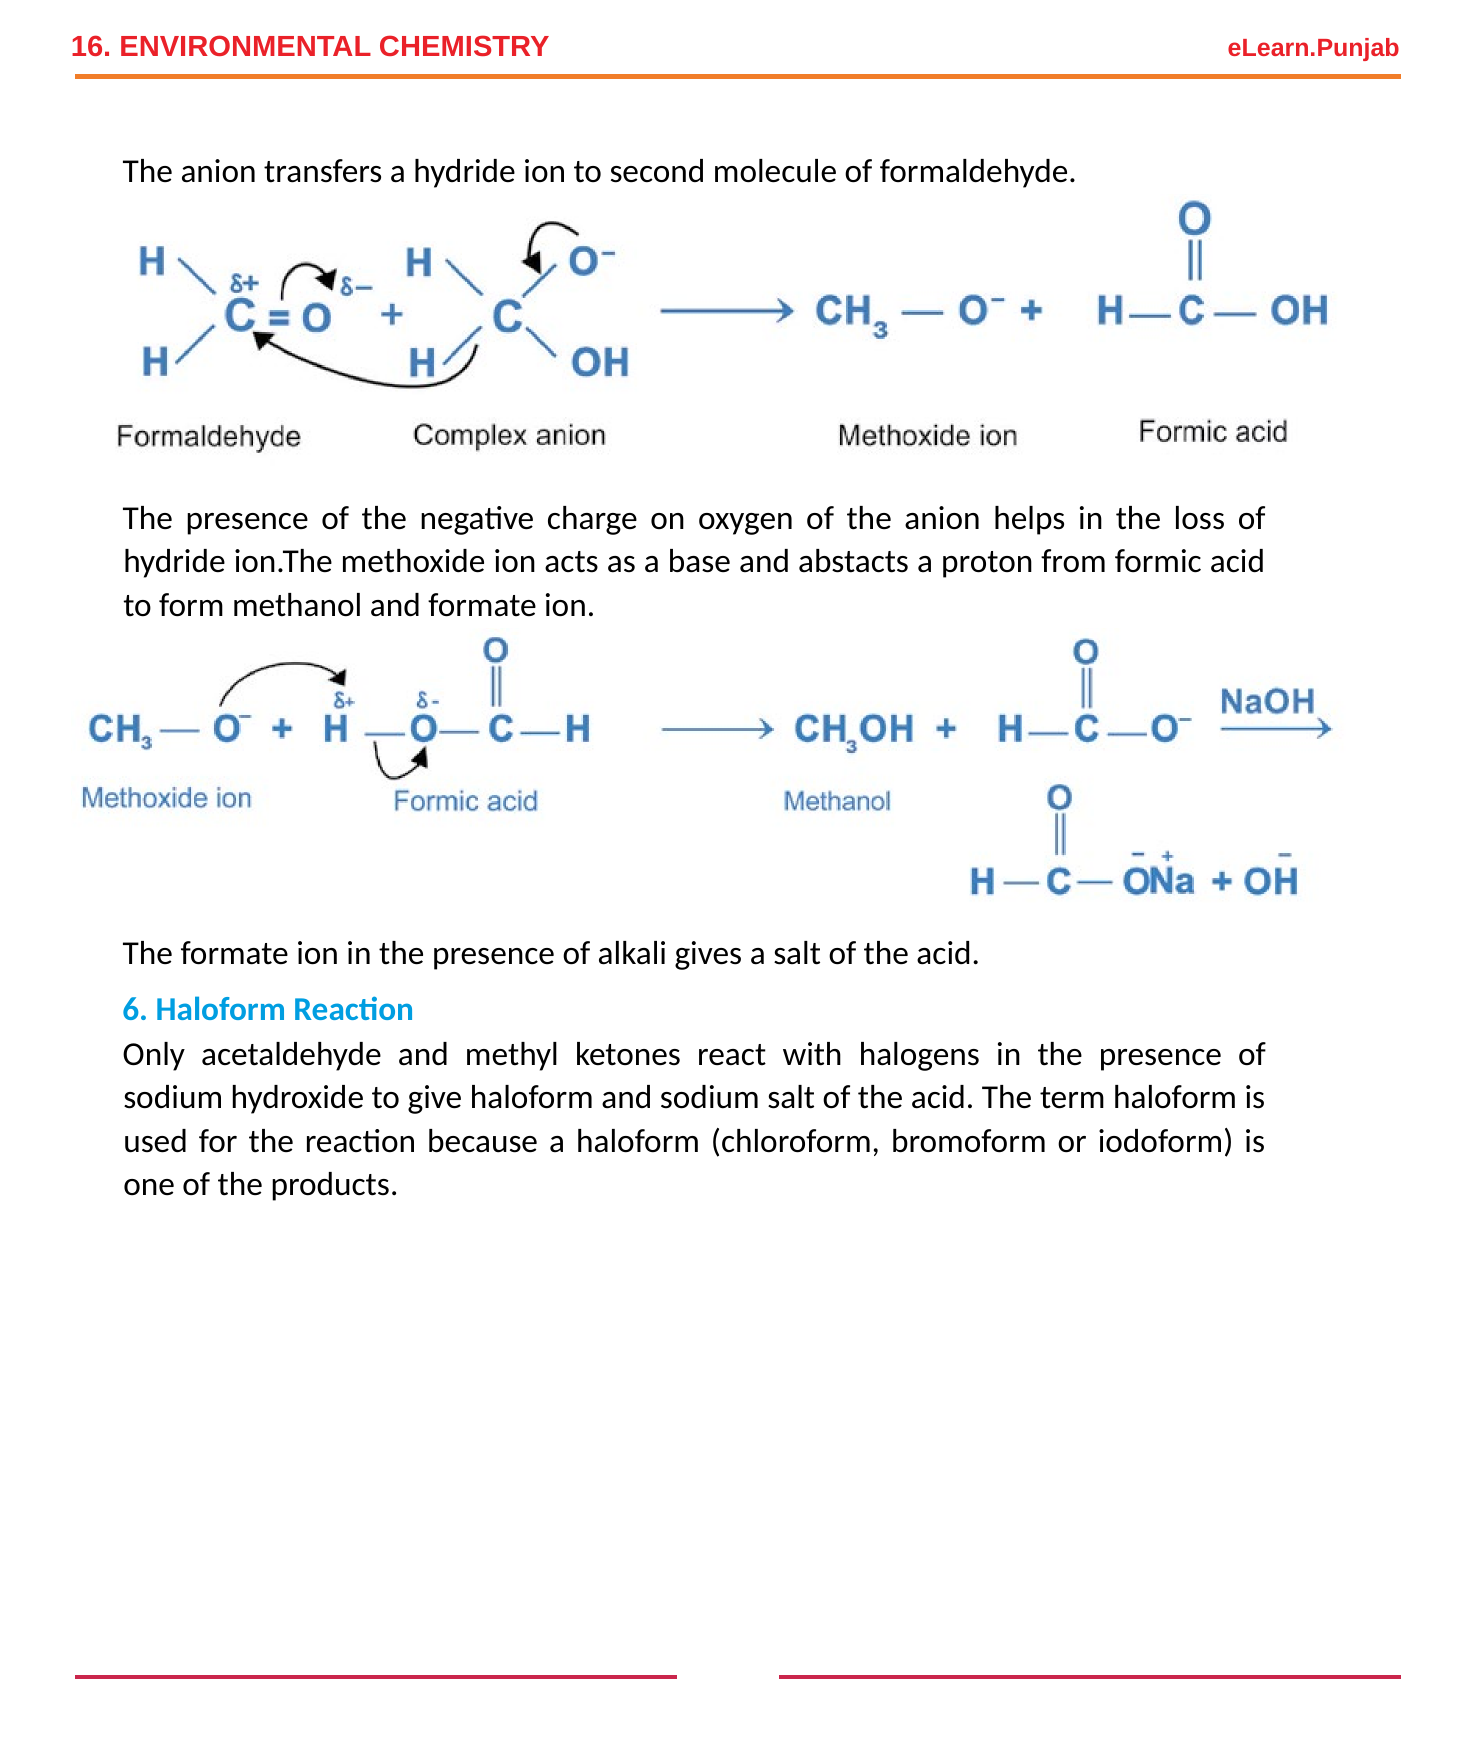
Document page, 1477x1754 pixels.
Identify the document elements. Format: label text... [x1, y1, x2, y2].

picture [70, 628, 1346, 909]
text The formate ion in the presence of alkali gives a salt of the acid. [122, 932, 1339, 972]
text The presence of the negative charge on oxygen of the anion helps in the loss of hydride ion.The methoxide ion acts as a base and abstacts a proton from formic acid to form methanol and formate ion. [122, 497, 1267, 625]
text Only acetaldehyde and methyl ketones react with halogens in the presence of sodium hydroxide to give haloform and sodium salt of the acid. The term haloform is used for the reaction because a haloform (chloroform, bromoform or iodoform) is one of the products. [122, 1033, 1267, 1204]
text The anion transfers a hydride ion to second molecule of formaldehyde. [122, 150, 1339, 191]
picture [114, 194, 1353, 471]
subtitle 6. Haloform Reaction [122, 988, 1348, 1029]
